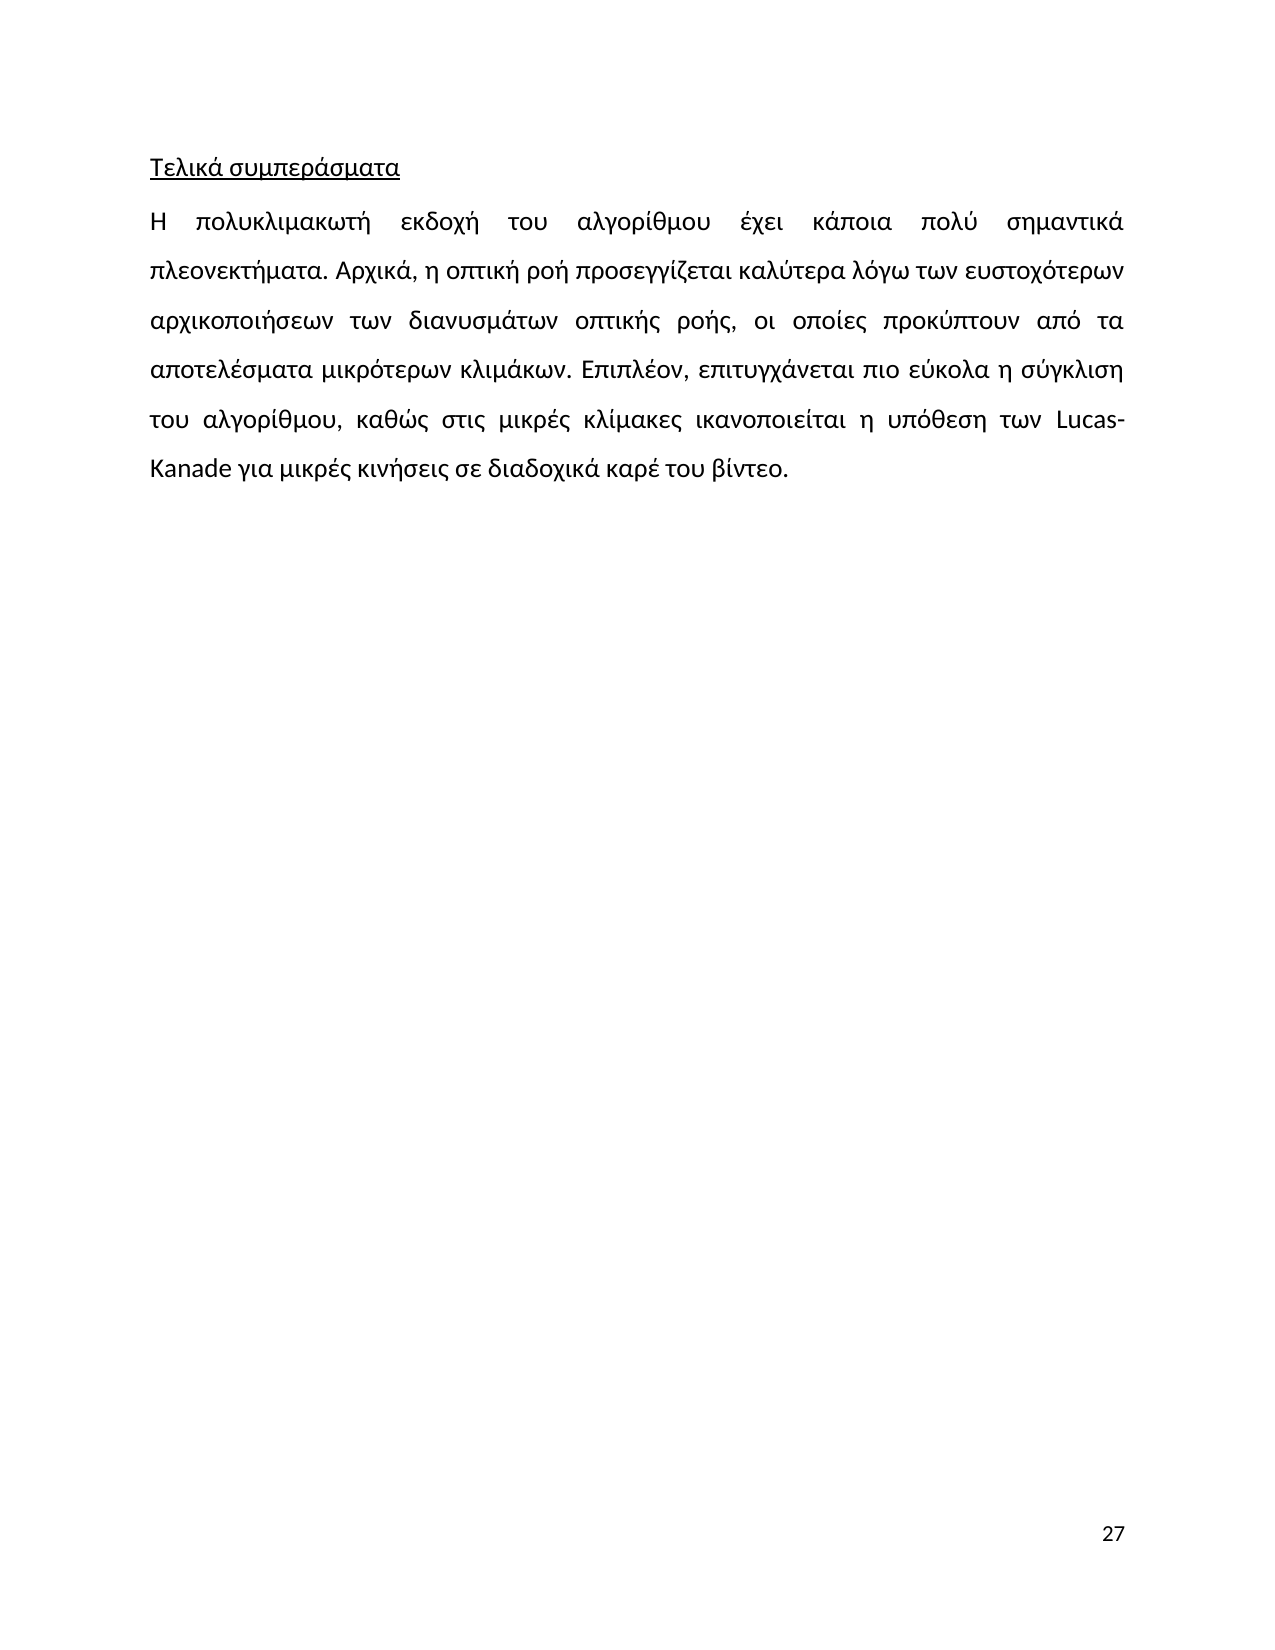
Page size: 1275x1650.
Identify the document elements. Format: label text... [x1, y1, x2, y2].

text H πολυκλιμακωτή εκδοχή του αλγορίθμου έχει κάποια πολύ σημαντικά πλεονεκτήματα. Αρχικά, η οπτική ροή προσεγγίζεται καλύτερα λόγω των ευστοχότερων αρχικοποιήσεων των διανυσμάτων οπτικής ροής, οι οποίες προκύπτουν από τα αποτελέσματα μικρότερων κλιμάκων. Επιπλέον, επιτυγχάνεται πιο εύκολα η σύγκλιση του αλγορίθμου, καθώς στις μικρές κλίμακες ικανοποιείται η υπόθεση των Lucas-Kanade για μικρές κινήσεις σε διαδοχικά καρέ του βίντεο. [150, 204, 1125, 484]
text Τελικά συμπεράσματα [150, 150, 1125, 183]
